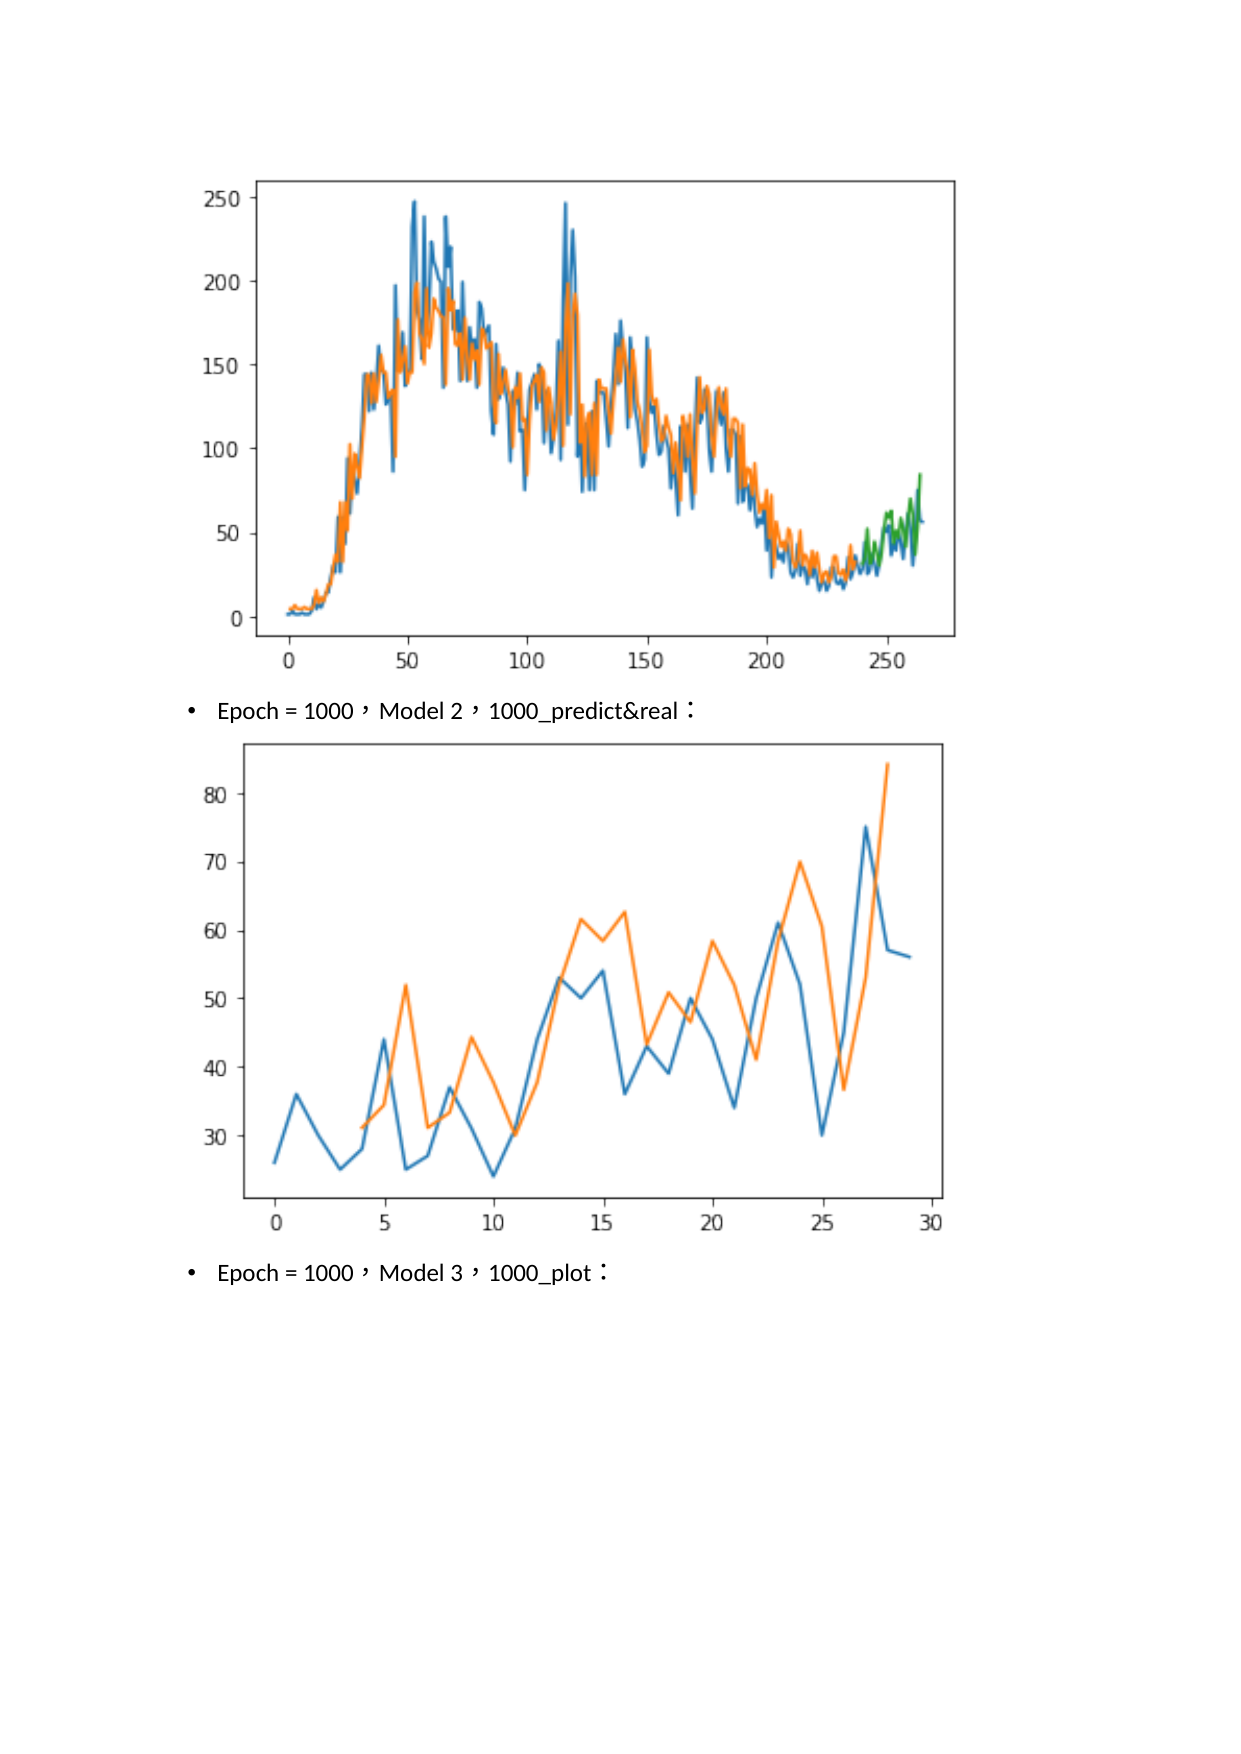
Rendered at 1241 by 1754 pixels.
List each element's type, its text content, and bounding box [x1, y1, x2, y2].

list Epoch = 1000，Model 3，1000_plot： [187, 1252, 1053, 1289]
picture [187, 731, 959, 1248]
list Epoch = 1000，Model 2，1000_predict&real： [187, 689, 1053, 727]
picture [187, 168, 969, 686]
